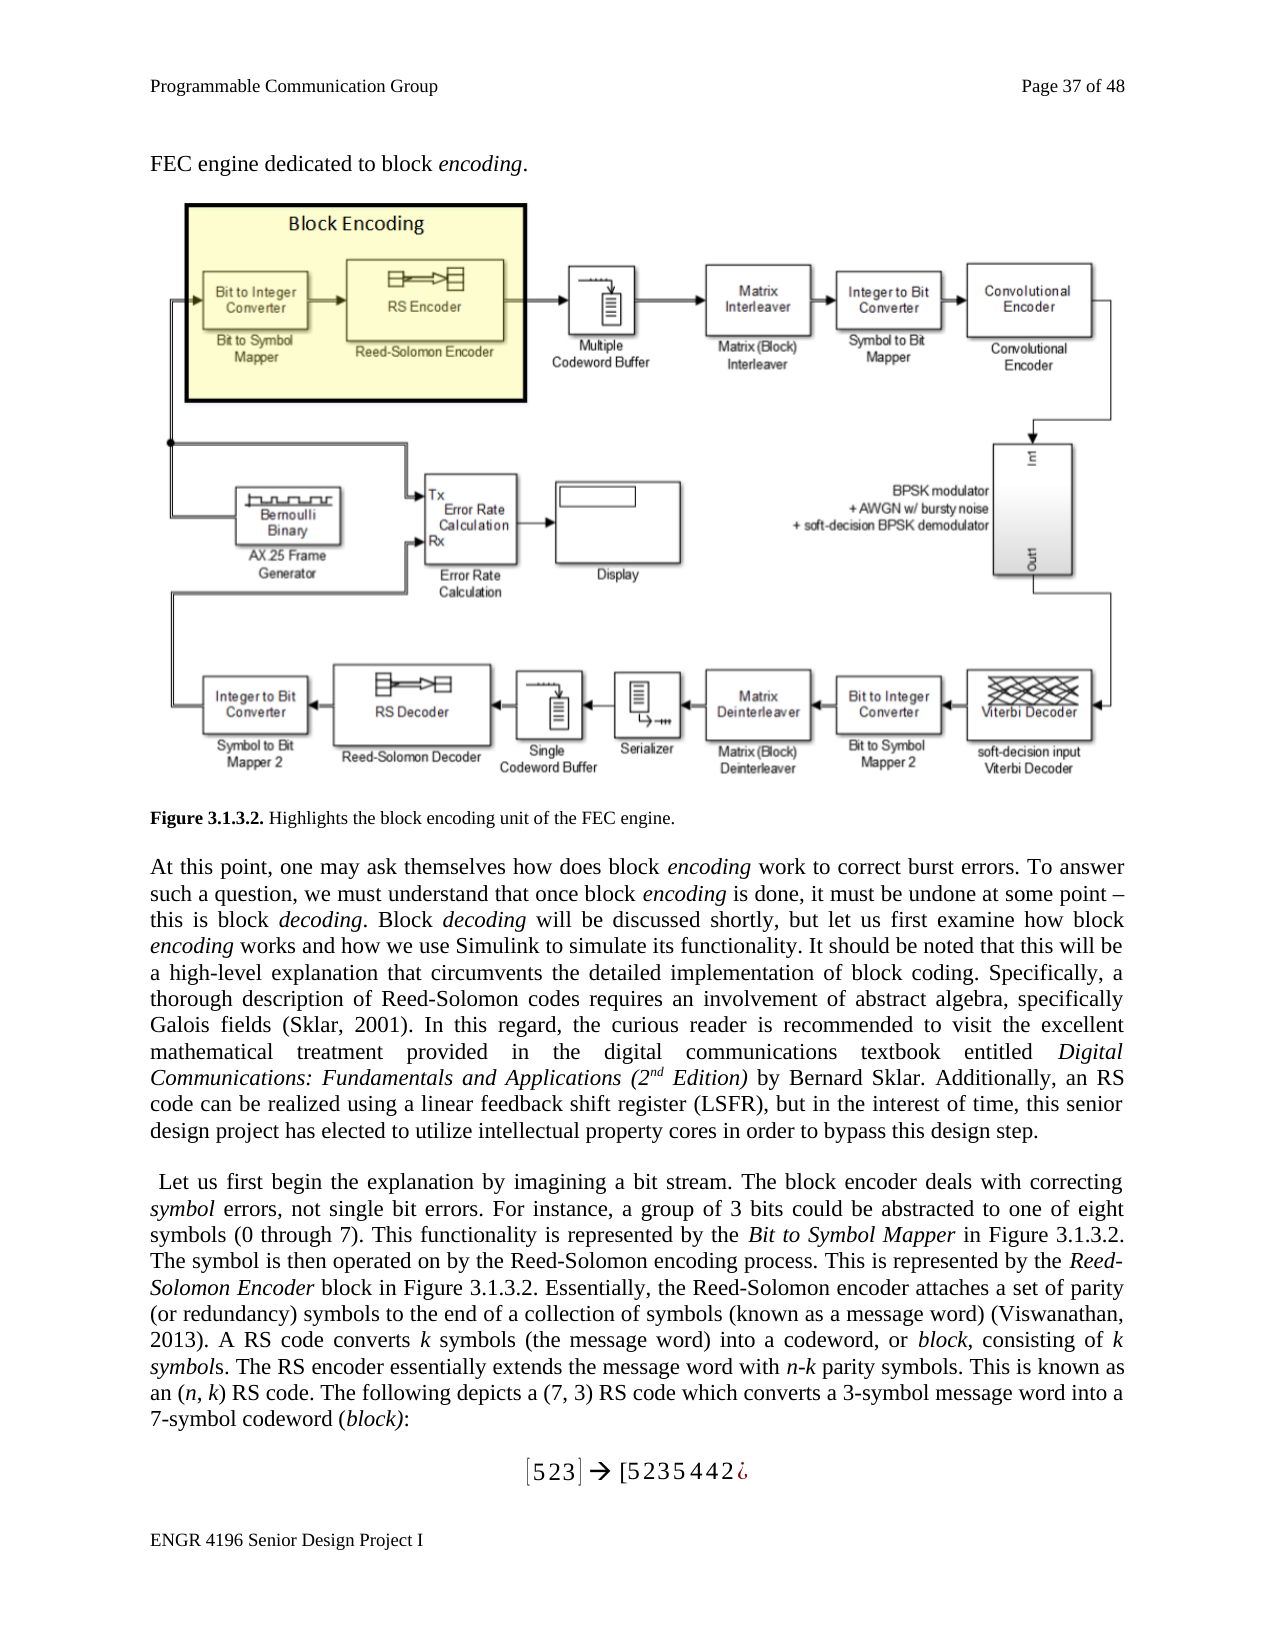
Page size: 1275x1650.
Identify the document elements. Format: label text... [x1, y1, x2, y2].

text Figure 3.1.3.2. Highlights the block encoding unit of the FEC engine. [150, 807, 1125, 828]
picture [150, 201, 1125, 782]
text [ [150, 1457, 1125, 1487]
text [150, 150, 1125, 176]
text At this point, one may ask themselves how does block encoding work to correct burst errors. To answer such a question, we must understand that once block encoding is done, it must be undone at some point – this is block decoding. Block decoding will be discussed shortly, but let us first examine how block encoding works and how we use Simulink to simulate its functionality. It should be noted that this will be a high-level explanation that circumvents the detailed implementation of block coding. Specifically, a thorough description of Reed-Solomon codes requires an involvement of abstract algebra, specifically Galois fields (Sklar, 2001). In this regard, the curious reader is recommended to visit the excellent mathematical treatment provided in the digital communications textbook entitled Digital Communications: Fundamentals and Applications (2nd Edition) by Bernard Sklar. Additionally, an RS code can be realized using a linear feedback shift register (LSFR), but in the interest of time, this senior design project has elected to utilize intellectual property cores in order to bypass this design step. [150, 853, 1125, 1143]
text Let us first begin the explanation by imagining a bit stream. The block encoder deals with correcting symbol errors, not single bit errors. For instance, a group of 3 bits could be abstracted to one of eight symbols (0 through 7). This functionality is represented by the Bit to Symbol Mapper in Figure 3.1.3.2. The symbol is then operated on by the Reed-Solomon encoding process. This is represented by the Reed-Solomon Encoder block in Figure 3.1.3.2. Essentially, the Reed-Solomon encoder attaches a set of parity (or redundancy) symbols to the end of a collection of symbols (known as a message word) (Viswanathan, 2013). A RS code converts k symbols (the message word) into a codeword, or block, consisting of k symbols. The RS encoder essentially extends the message word with n-k parity symbols. This is known as an (n, k) RS code. The following depicts a (7, 3) RS code which converts a 3-symbol message word into a 7-symbol codeword (block): [150, 1168, 1125, 1432]
